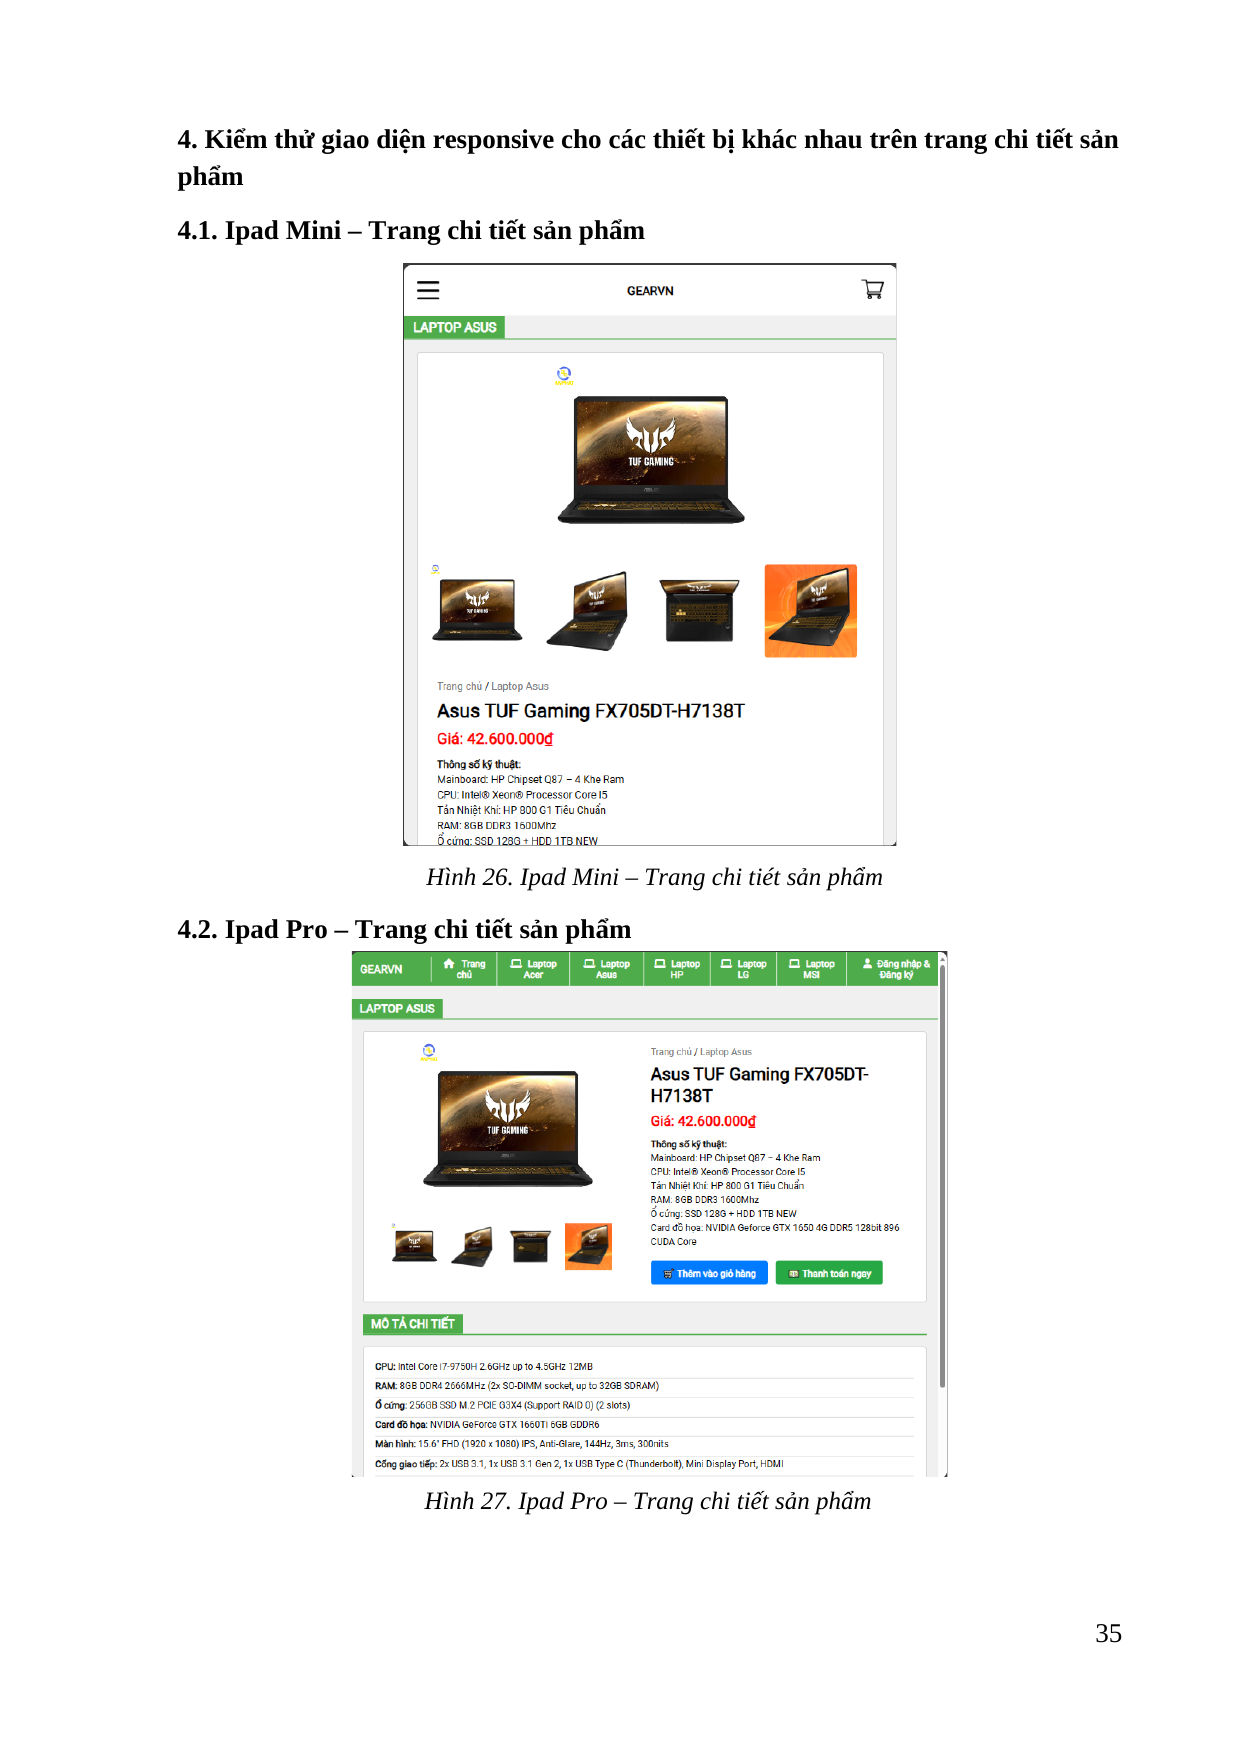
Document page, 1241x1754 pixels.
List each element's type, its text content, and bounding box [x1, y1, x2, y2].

subtitle 4.1. Ipad Mini – Trang chi tiết sản phẩm [177, 214, 1122, 245]
picture [403, 263, 897, 846]
picture [351, 951, 948, 1477]
subtitle 4. Kiểm thử giao diện responsive cho các thiết bị khác nhau trên trang chi tiết sản phẩm [177, 123, 1122, 191]
